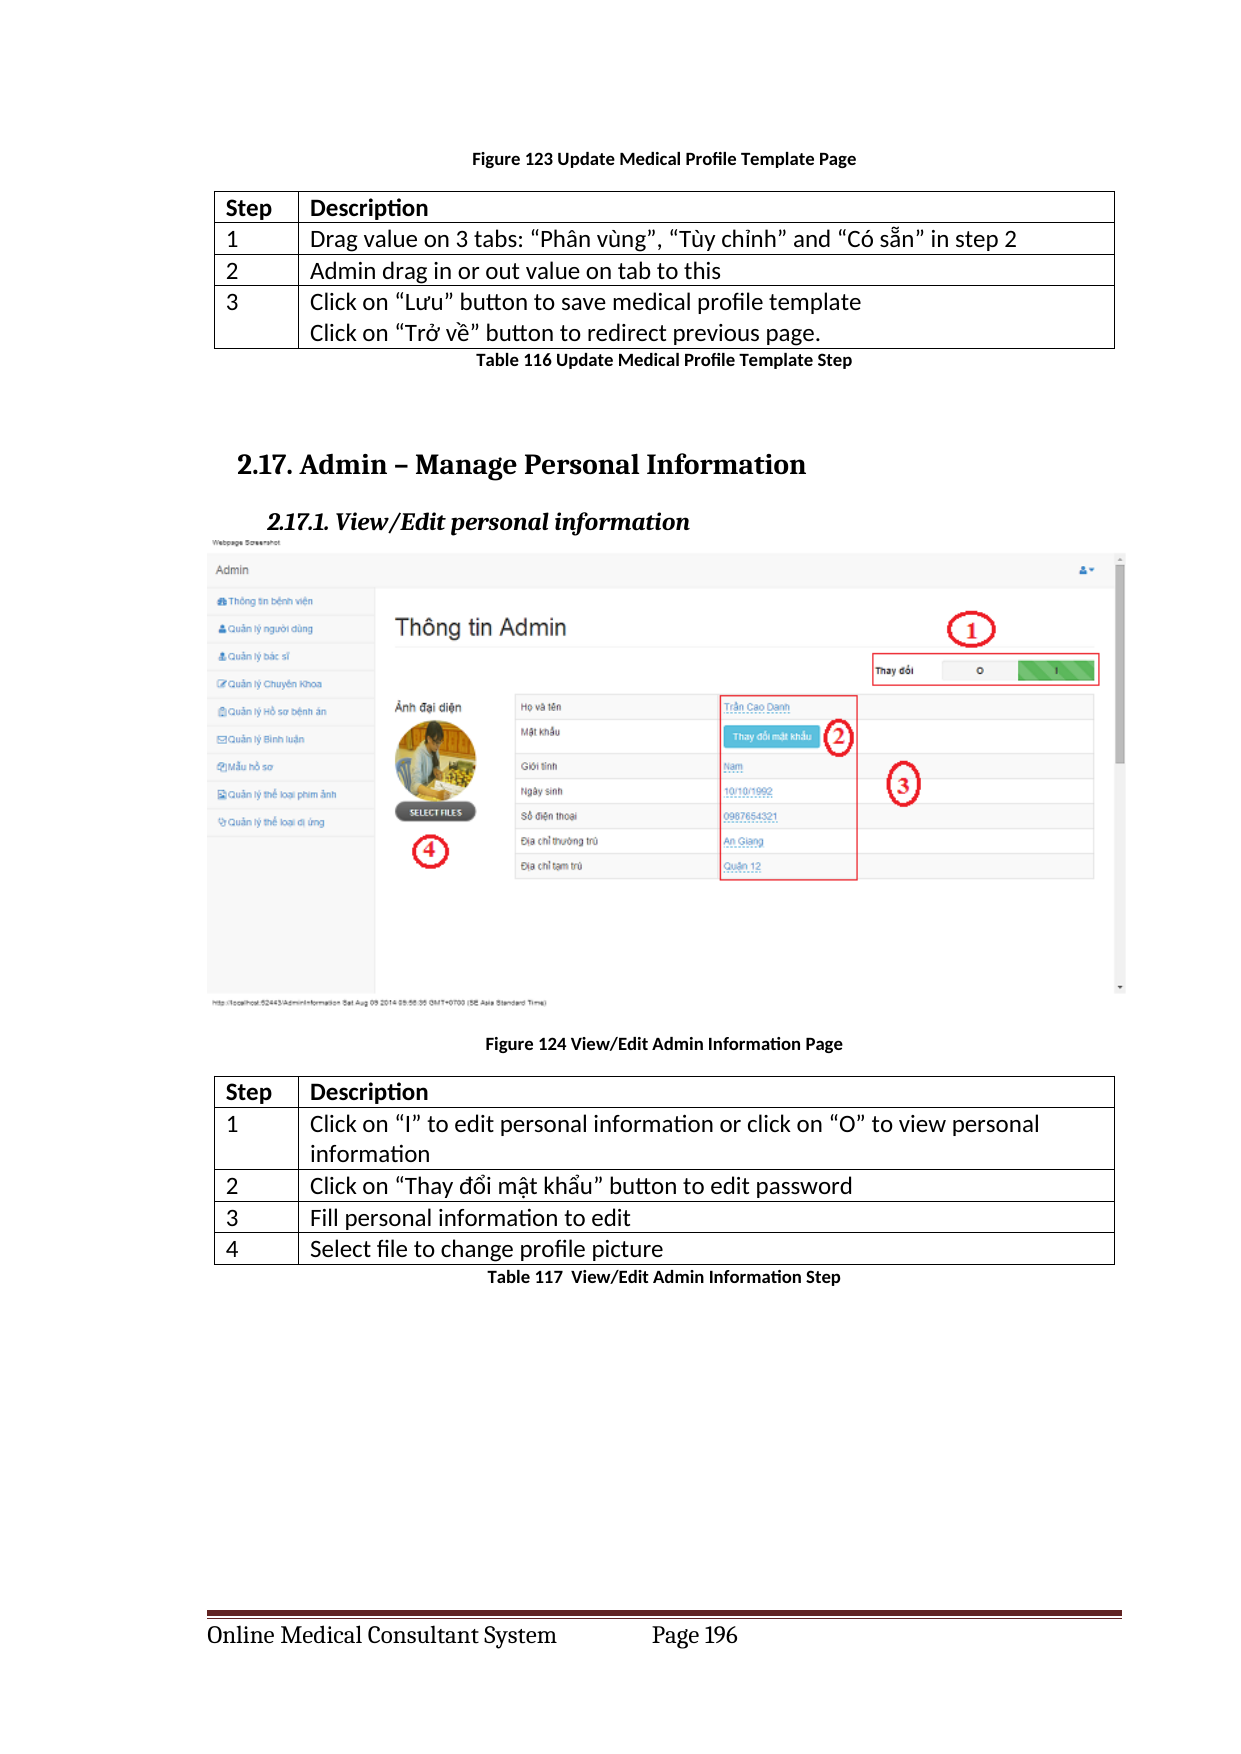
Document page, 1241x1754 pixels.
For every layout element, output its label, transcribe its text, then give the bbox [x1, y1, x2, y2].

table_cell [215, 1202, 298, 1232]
subtitle View/Edit personal information [267, 507, 1122, 536]
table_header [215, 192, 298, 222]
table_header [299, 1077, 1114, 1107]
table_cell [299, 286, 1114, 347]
picture [207, 540, 1126, 1007]
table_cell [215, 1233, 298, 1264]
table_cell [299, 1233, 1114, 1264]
subtitle Admin – Manage Personal Information [237, 448, 1122, 482]
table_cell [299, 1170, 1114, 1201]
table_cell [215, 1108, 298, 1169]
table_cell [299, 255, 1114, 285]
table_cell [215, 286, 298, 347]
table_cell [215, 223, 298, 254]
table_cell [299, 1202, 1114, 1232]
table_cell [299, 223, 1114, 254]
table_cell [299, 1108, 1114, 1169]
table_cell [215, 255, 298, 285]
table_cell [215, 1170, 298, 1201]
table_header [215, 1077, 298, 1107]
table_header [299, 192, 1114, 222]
